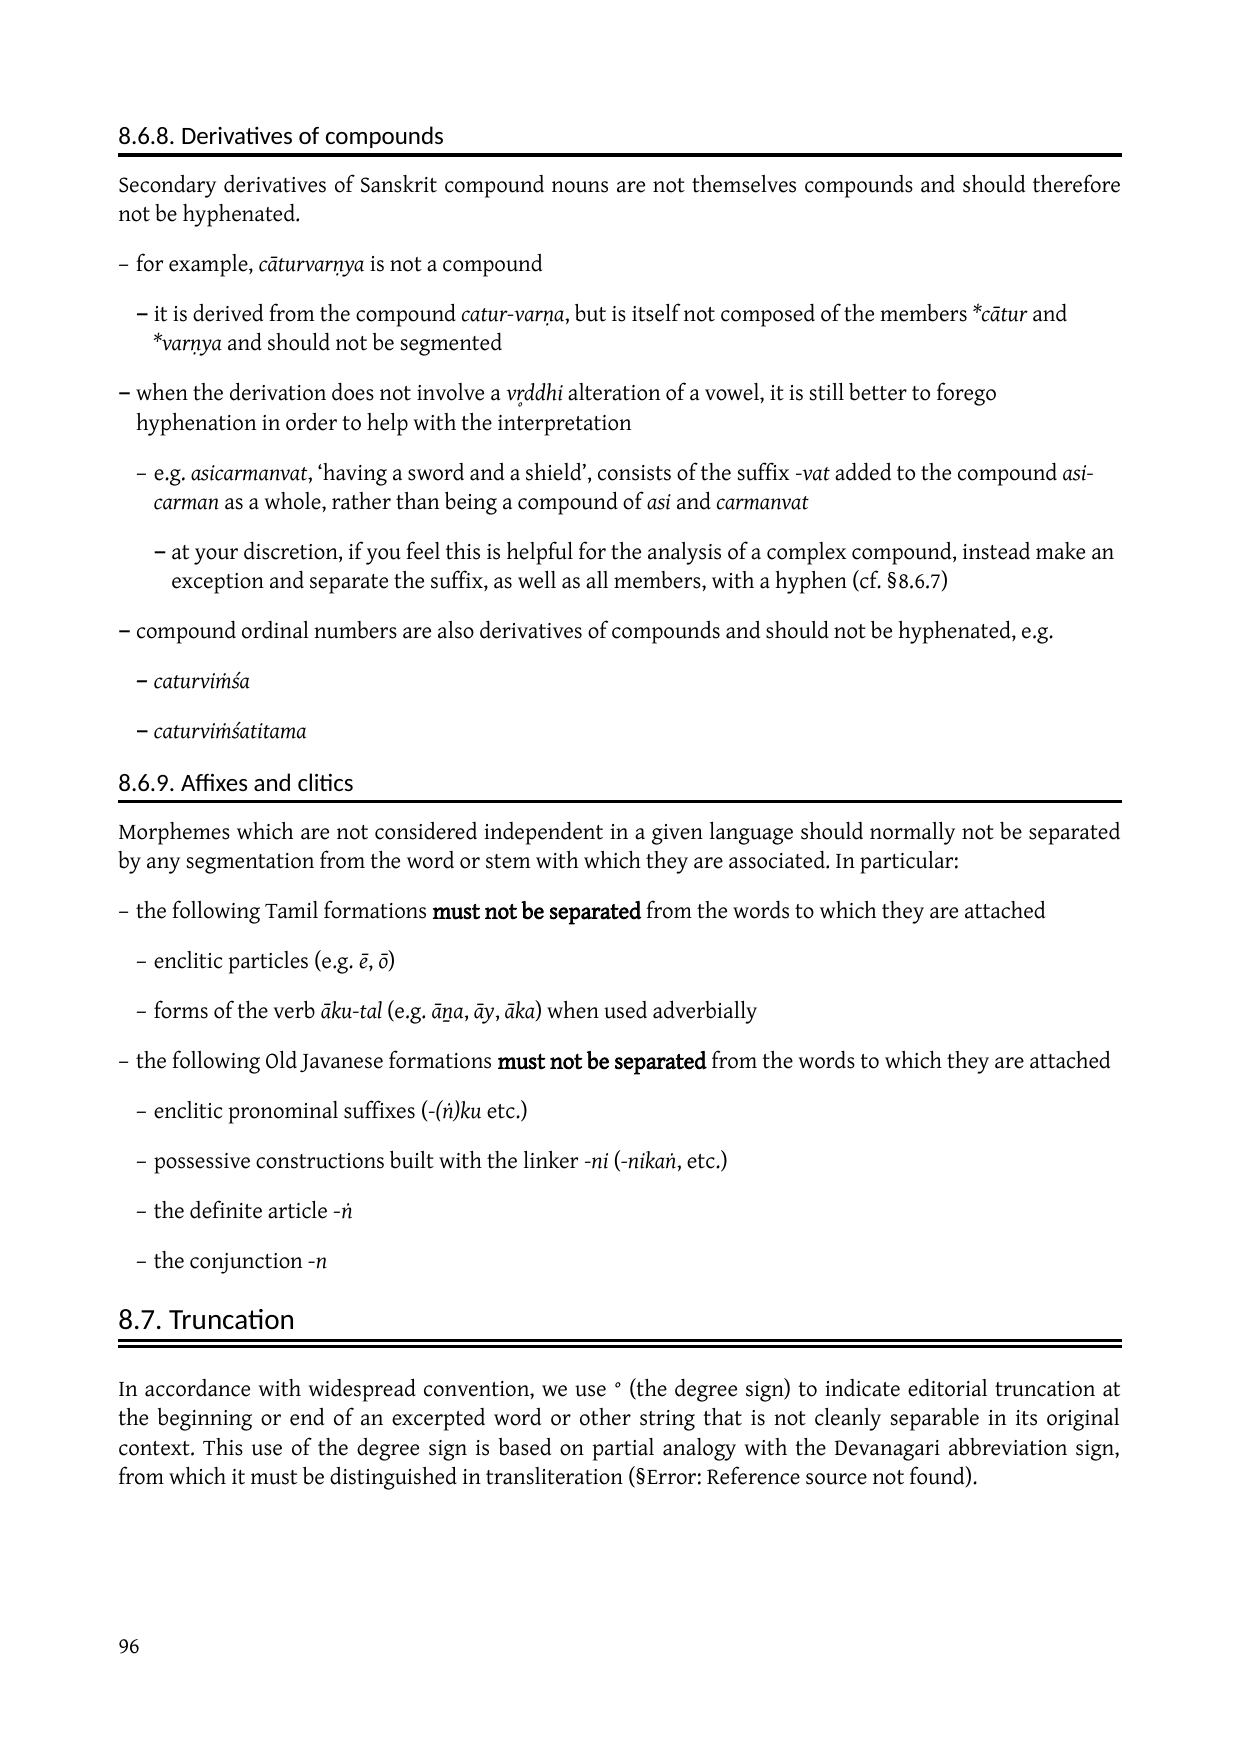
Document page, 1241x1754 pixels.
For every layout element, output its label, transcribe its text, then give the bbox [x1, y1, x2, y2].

list at your discretion, if you feel this is helpful for the analysis of a complex compound, instead make an exception and separate the suffix, as well as all members, with a hyphen (cf. §8.6.7) [153, 536, 1122, 594]
text Morphemes which are not considered independent in a given language should normally not be separated by any segmentation from the word or stem with which they are associated. In particular: [118, 816, 1122, 874]
text Secondary derivatives of Sanskrit compound nouns are not themselves compounds and should therefore not be hyphenated. [118, 169, 1122, 227]
list caturviṁśa [136, 665, 1122, 694]
list possessive constructions built with the linker -ni (-nikaṅ, etc.) [136, 1145, 1122, 1174]
list the following Old Javanese formations must not be separated from the words to which they are attached [118, 1045, 1122, 1074]
list for example, cāturvarṇya is not a compound [118, 248, 1122, 277]
list the conjunction -n [136, 1245, 1122, 1274]
list e.g. asicarmanvat, ‘having a sword and a shield’, consists of the suffix -vat added to the compound asi-carman as a whole, rather than being a compound of asi and carmanvat [136, 457, 1122, 515]
subtitle Affixes and clitics [118, 765, 1122, 800]
list enclitic particles (e.g. ē, ō) [136, 945, 1122, 974]
list forms of the verb āku-tal (e.g. āṉa, āy, āka) when used adverbially [136, 995, 1122, 1024]
list caturviṁśatitama [136, 715, 1122, 744]
subtitle Derivatives of compounds [118, 118, 1122, 153]
list the definite article -ṅ [136, 1195, 1122, 1224]
list compound ordinal numbers are also derivatives of compounds and should not be hyphenated, e.g. [118, 615, 1122, 644]
list when the derivation does not involve a vr̥ddhi alteration of a vowel, it is still better to forego hyphenation in order to help with the interpretation [118, 377, 1122, 436]
list the following Tamil formations must not be separated from the words to which they are attached [118, 895, 1122, 924]
list it is derived from the compound catur-varṇa, but is itself not composed of the members *cātur and *varṇya and should not be segmented [136, 298, 1122, 357]
list enclitic pronominal suffixes (-(ṅ)ku etc.) [136, 1095, 1122, 1124]
subtitle Truncation [118, 1299, 1122, 1339]
